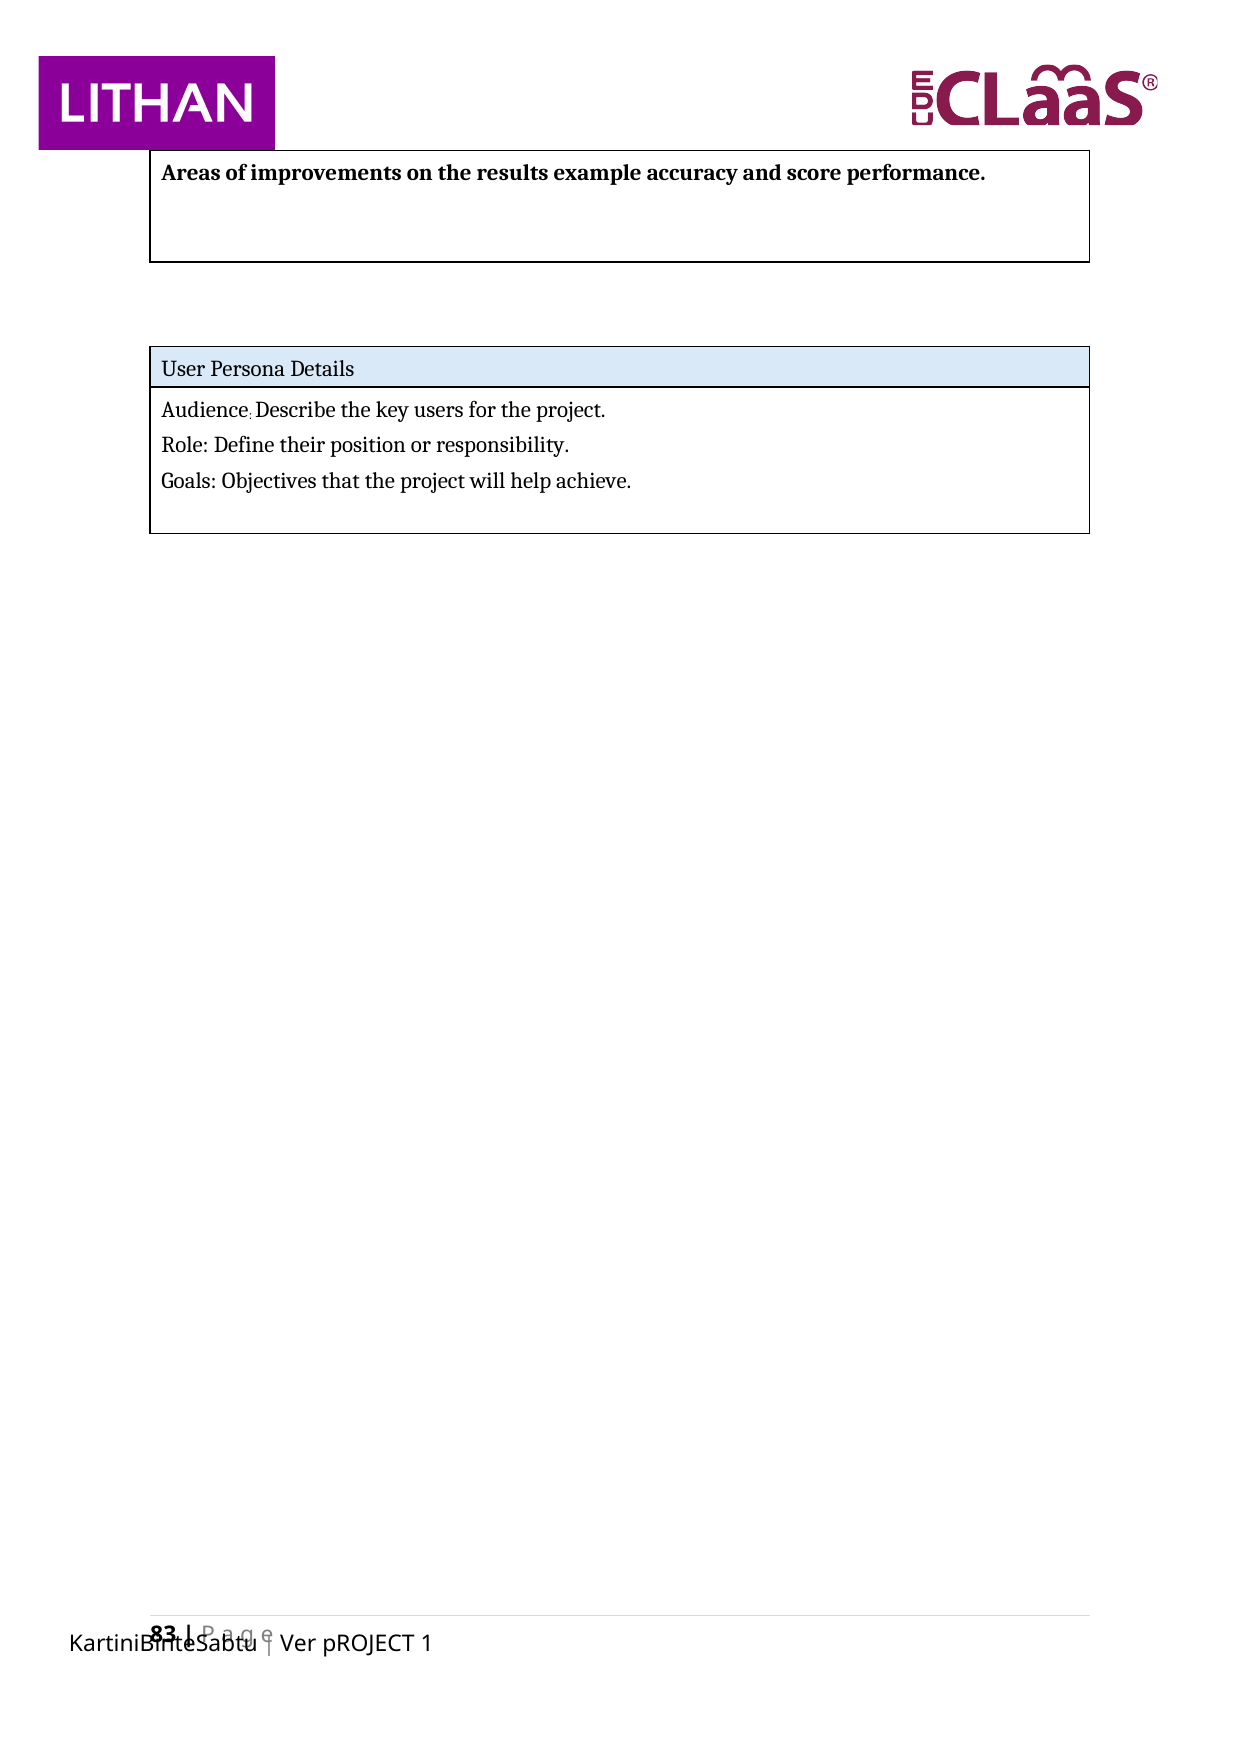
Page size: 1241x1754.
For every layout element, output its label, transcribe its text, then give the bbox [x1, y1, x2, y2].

picture [911, 64, 1158, 126]
picture [38, 56, 275, 150]
table_header User Persona Details [151, 347, 1089, 386]
table_cell Evaluation of usefulness of this service. Areas of improvements on the results example accuracy and score performance. [151, 151, 1089, 261]
table_cell Audience: Describe the key users for the project. Role: Define their position or responsibility. Goals: Objectives that the project will help achieve. [151, 388, 1089, 533]
